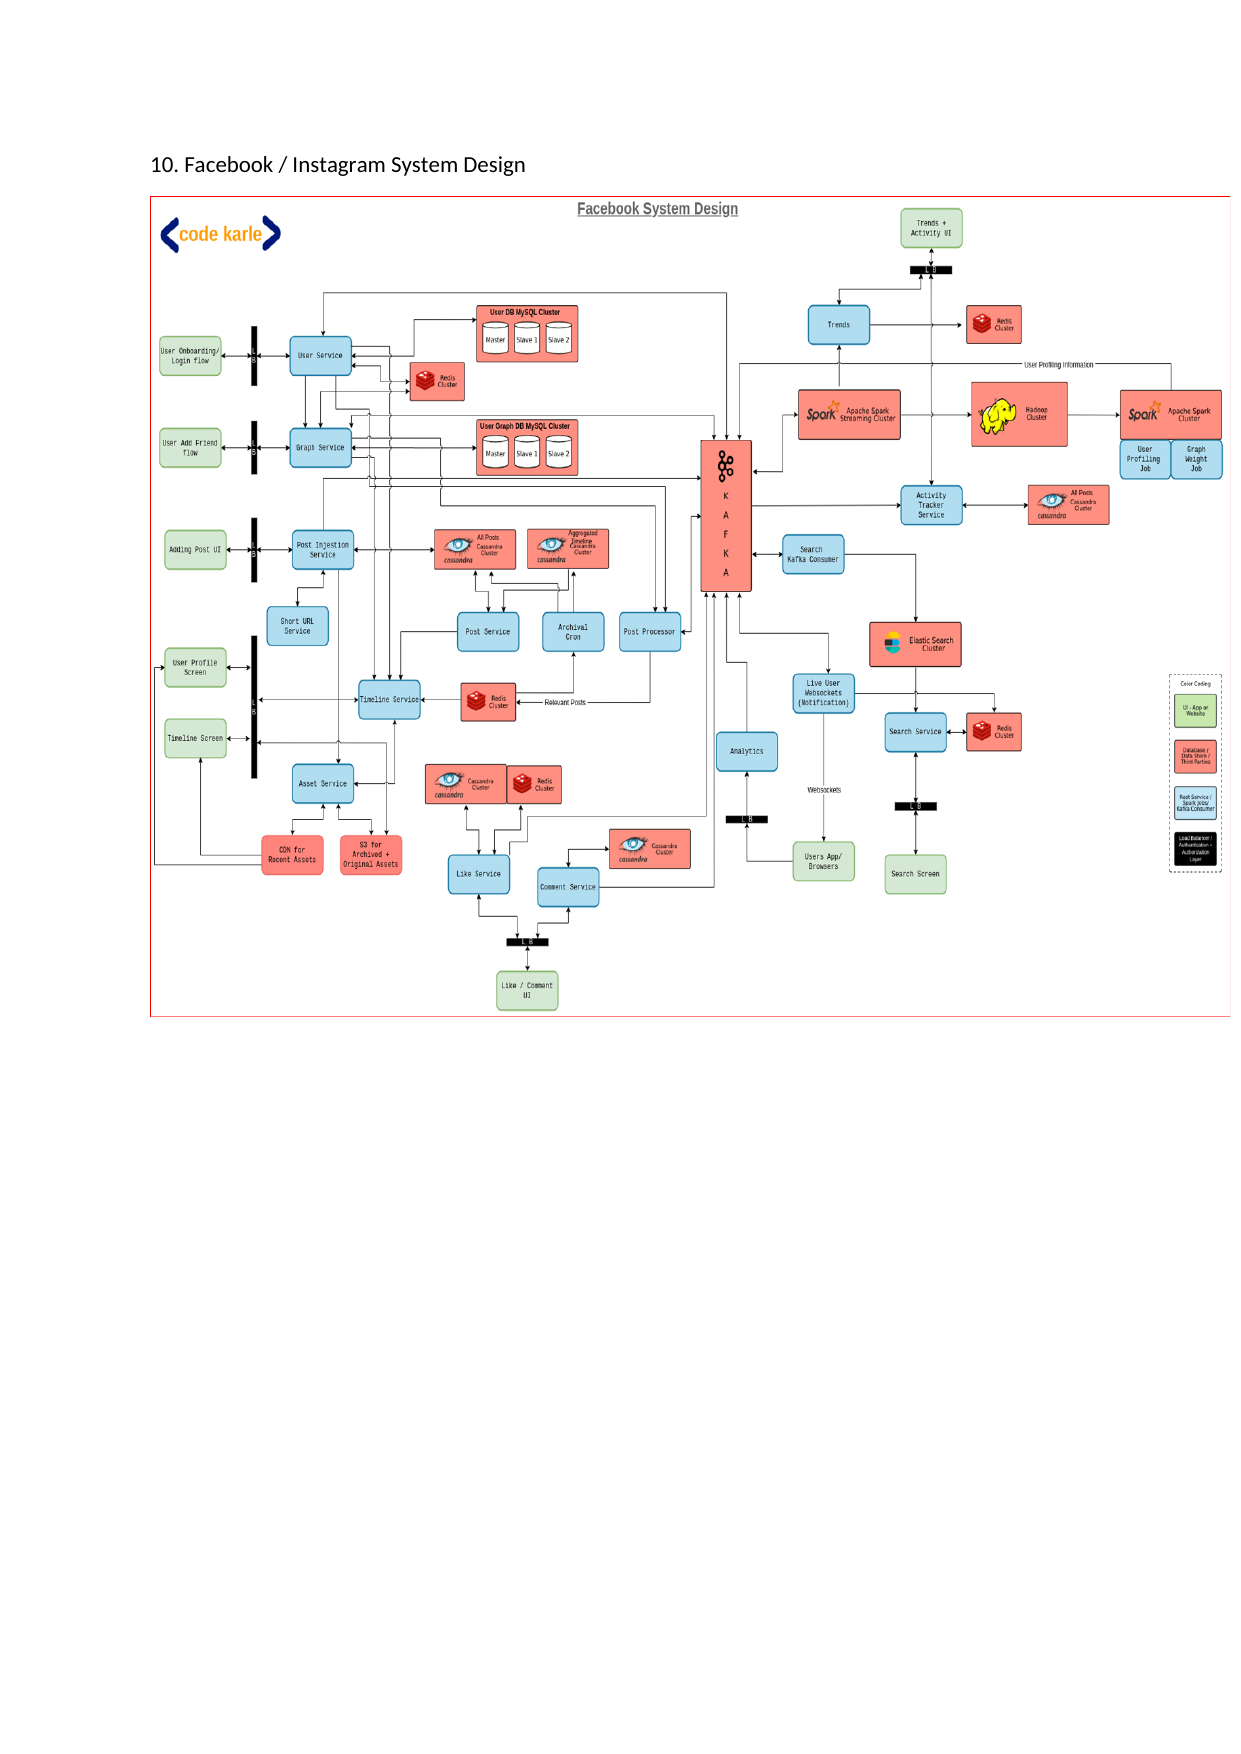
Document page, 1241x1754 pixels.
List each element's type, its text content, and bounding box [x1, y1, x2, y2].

picture [150, 196, 1231, 1017]
text 10. Facebook / Instagram System Design [150, 150, 1090, 178]
